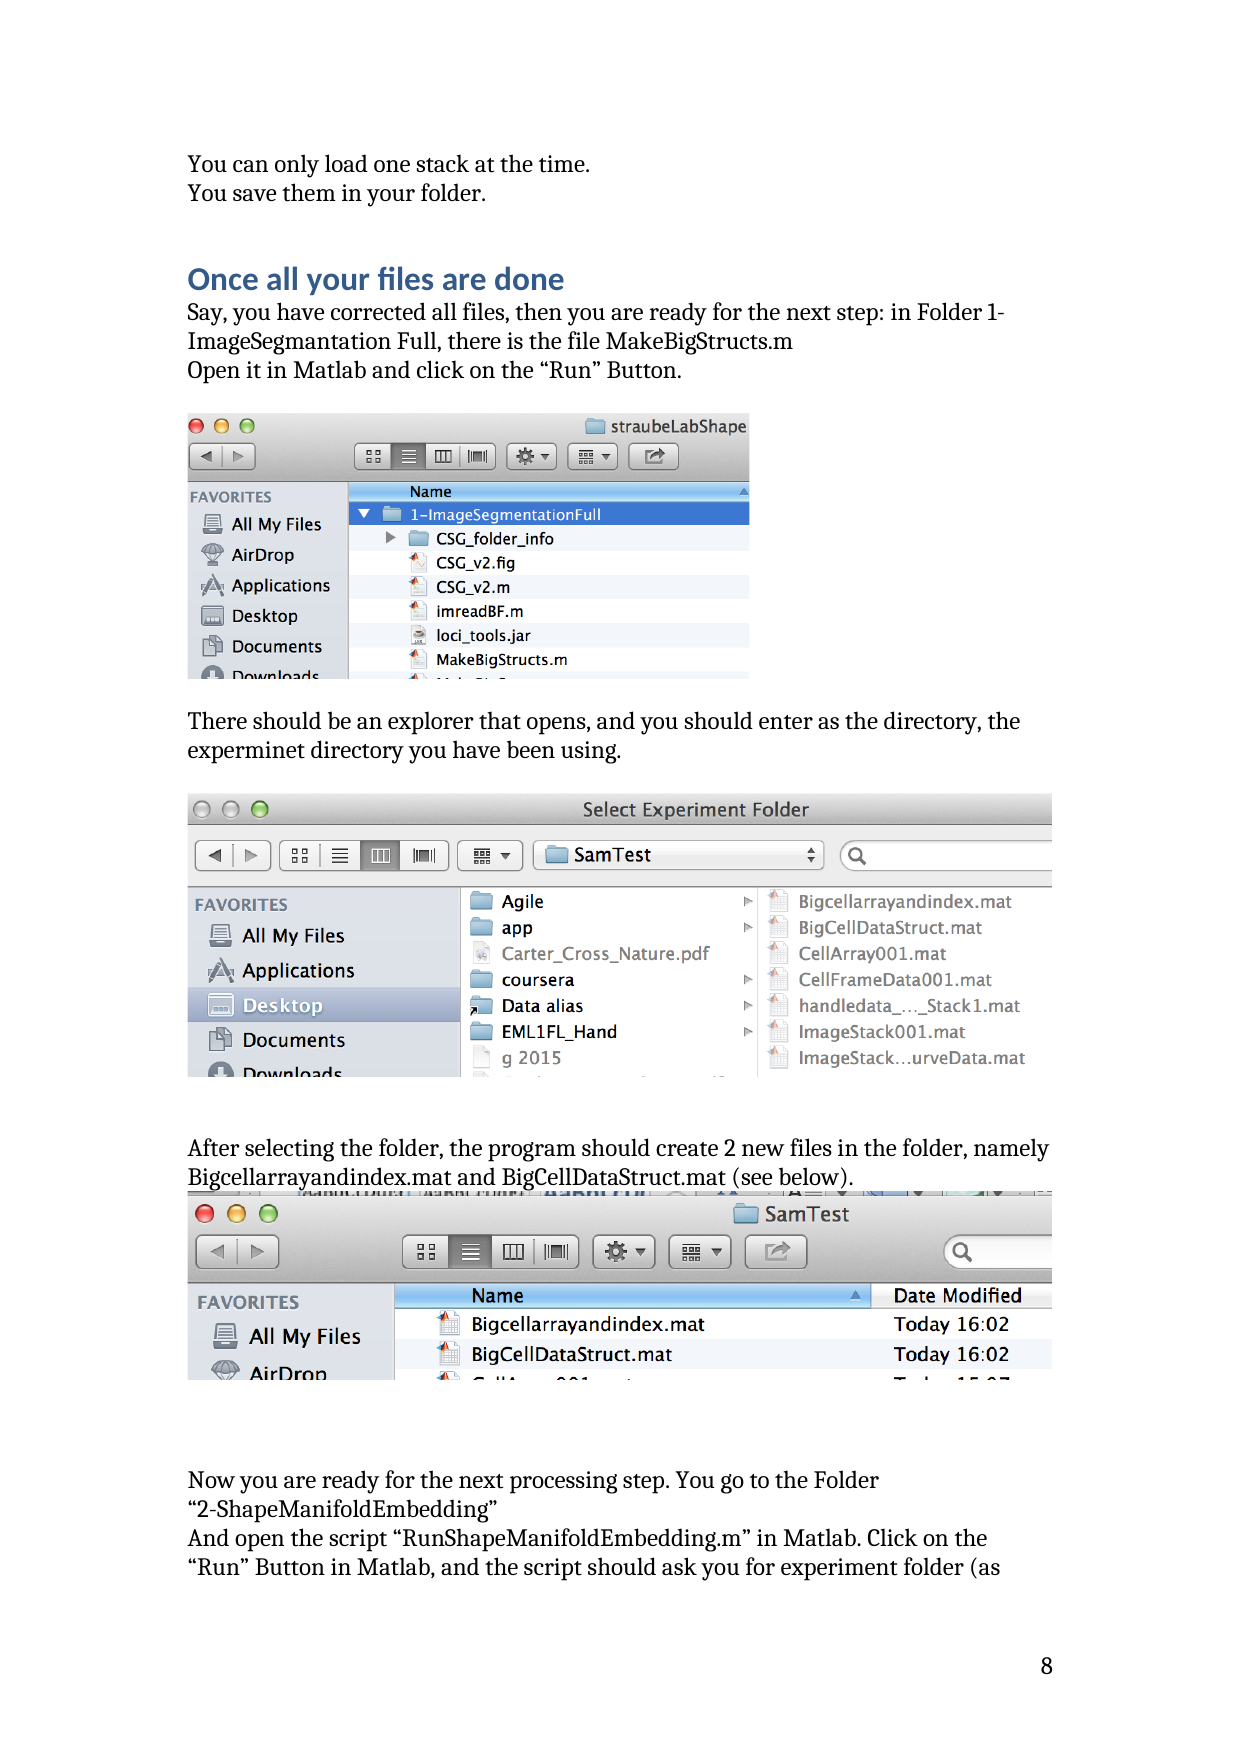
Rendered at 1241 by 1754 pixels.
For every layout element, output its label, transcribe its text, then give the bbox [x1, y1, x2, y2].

picture [187, 793, 1052, 1077]
picture [187, 413, 750, 679]
text Now you are ready for the next processing step. You go to the Folder “2-ShapeManifoldEmbedding” [187, 1466, 1053, 1524]
text You can only load one stack at the time. You save them in your folder. [187, 150, 1053, 207]
text Say, you have corrected all files, then you are ready for the next step: in Folder 1-ImageSegmantation Full, there is the file MakeBigStructs.m [187, 298, 1053, 356]
text There should be an explorer that opens, and you should enter as the directory, the experminet directory you have been using. [187, 707, 1053, 765]
text Open it in Matlab and click on the “Run” Button. [187, 356, 1053, 384]
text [187, 1524, 1053, 1581]
text After selecting the folder, the program should create 2 new files in the folder, namely Bigcellarrayandindex.mat and BigCellDataStruct.mat (see below). [187, 1134, 1053, 1192]
subtitle Once all your files are done [187, 257, 1053, 298]
picture [187, 1191, 1052, 1380]
